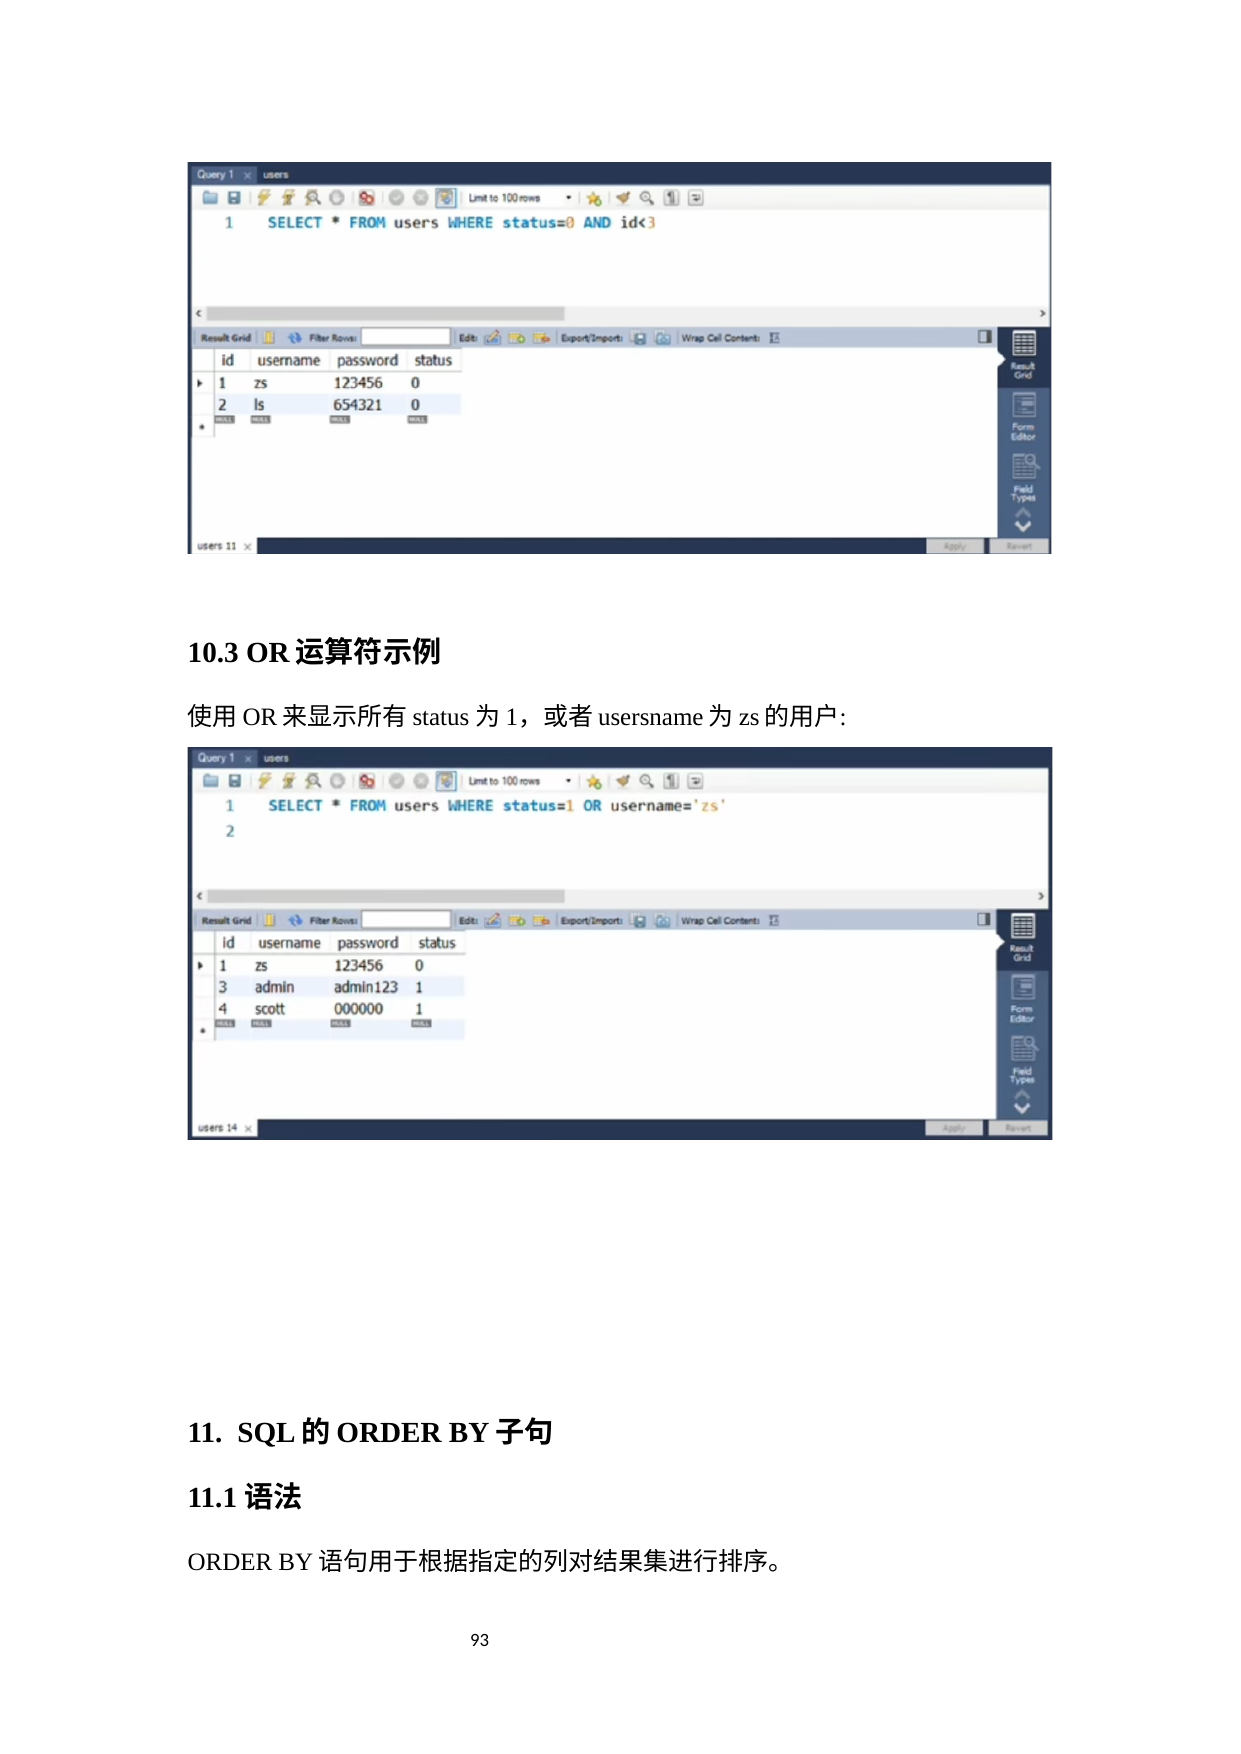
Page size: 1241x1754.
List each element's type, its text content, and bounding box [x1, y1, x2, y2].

picture [187, 747, 1053, 1140]
text 使用OR来显示所有status 为1，或者usersname为zs的用户: [187, 682, 1053, 747]
list SQL的ORDER BY子句 [187, 1397, 1053, 1462]
picture [187, 162, 1052, 554]
text 11.1 语法 [187, 1462, 1053, 1527]
text ORDER BY语句用于根据指定的列对结果集进行排序。 [187, 1527, 1053, 1592]
text 10.3 OR运算符示例 [187, 617, 1053, 682]
